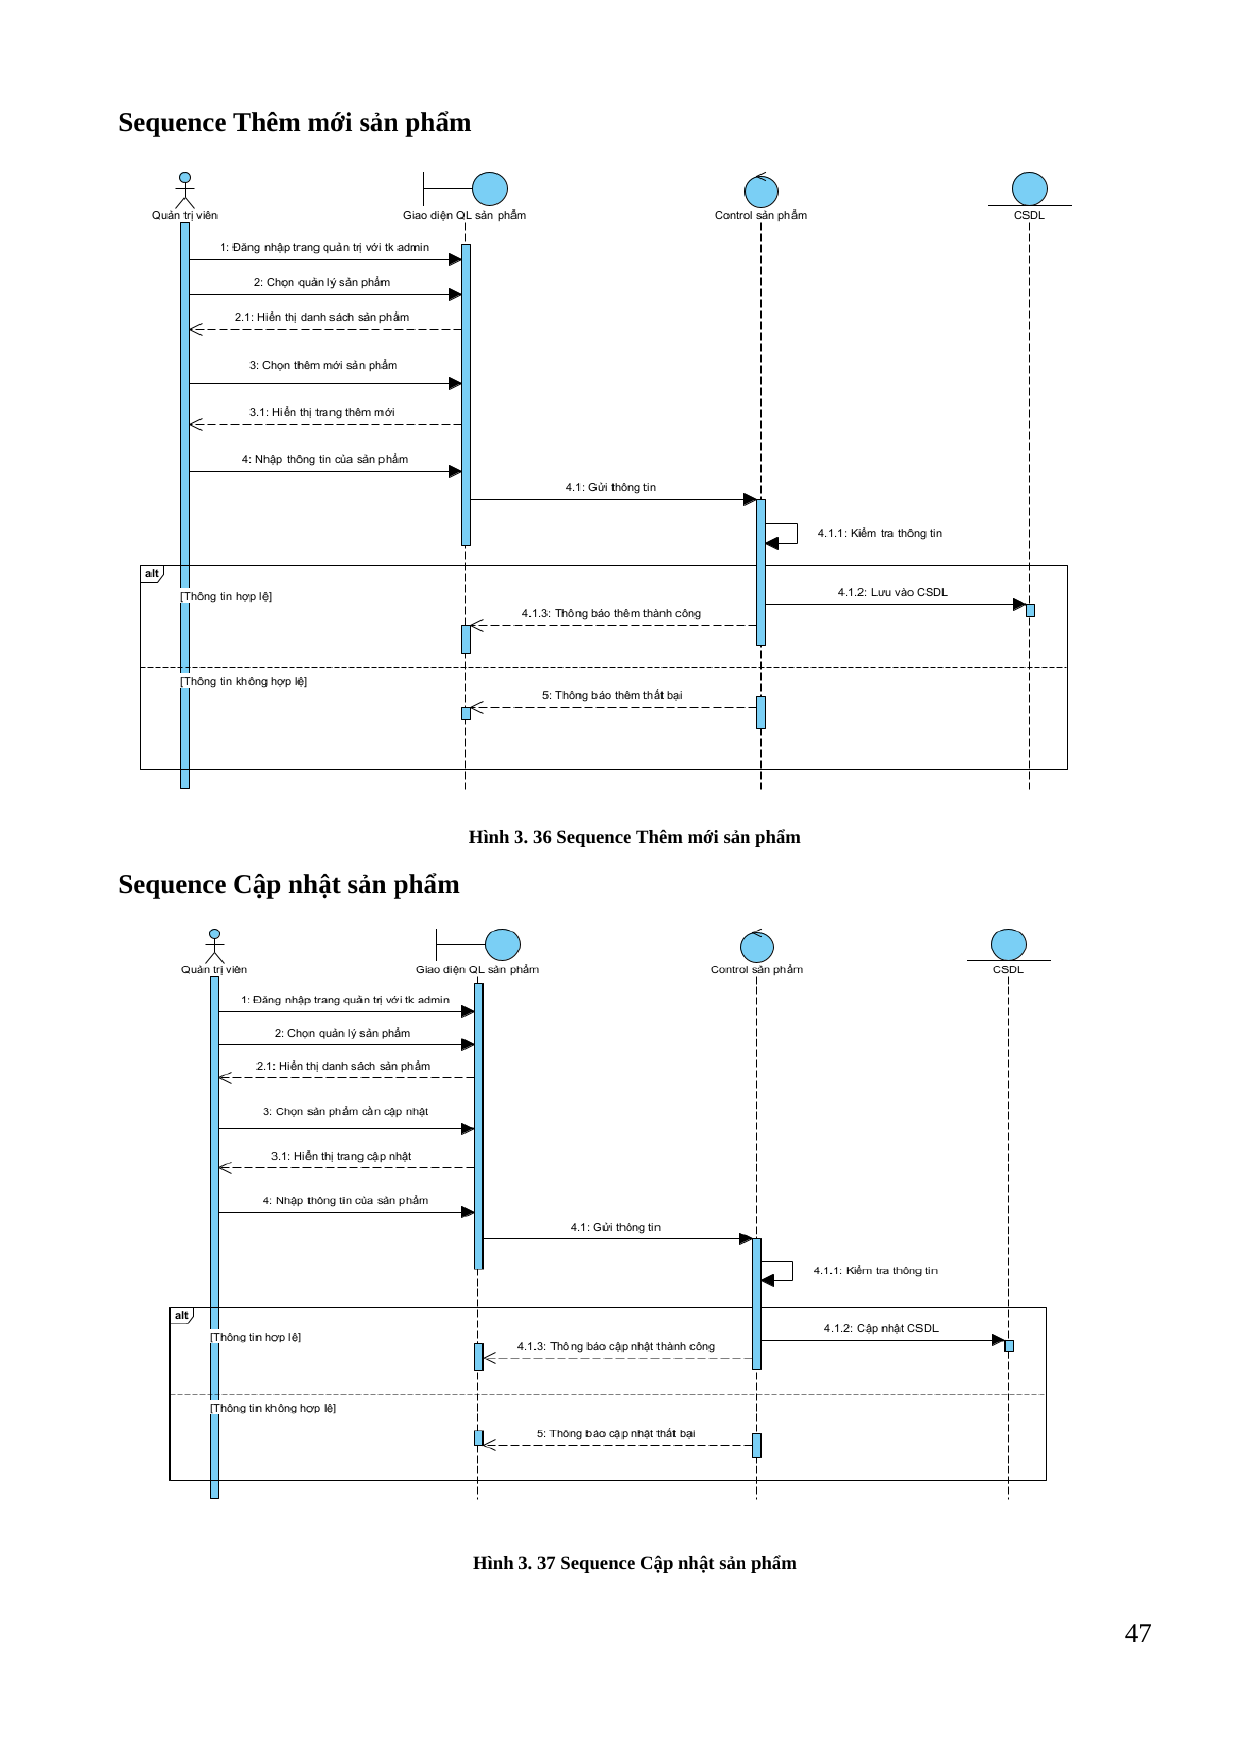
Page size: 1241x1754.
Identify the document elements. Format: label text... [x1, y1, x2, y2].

text Hình 3. 36 Sequence Thêm mới sản phẩm [118, 826, 1152, 847]
picture [118, 915, 1092, 1537]
text Sequence Thêm mới sản phẩm [118, 106, 1152, 137]
text Hình 3. 37 Sequence Cập nhật sản phẩm [118, 1552, 1152, 1573]
text Sequence Cập nhật sản phẩm [118, 868, 1152, 899]
picture [118, 152, 1092, 811]
